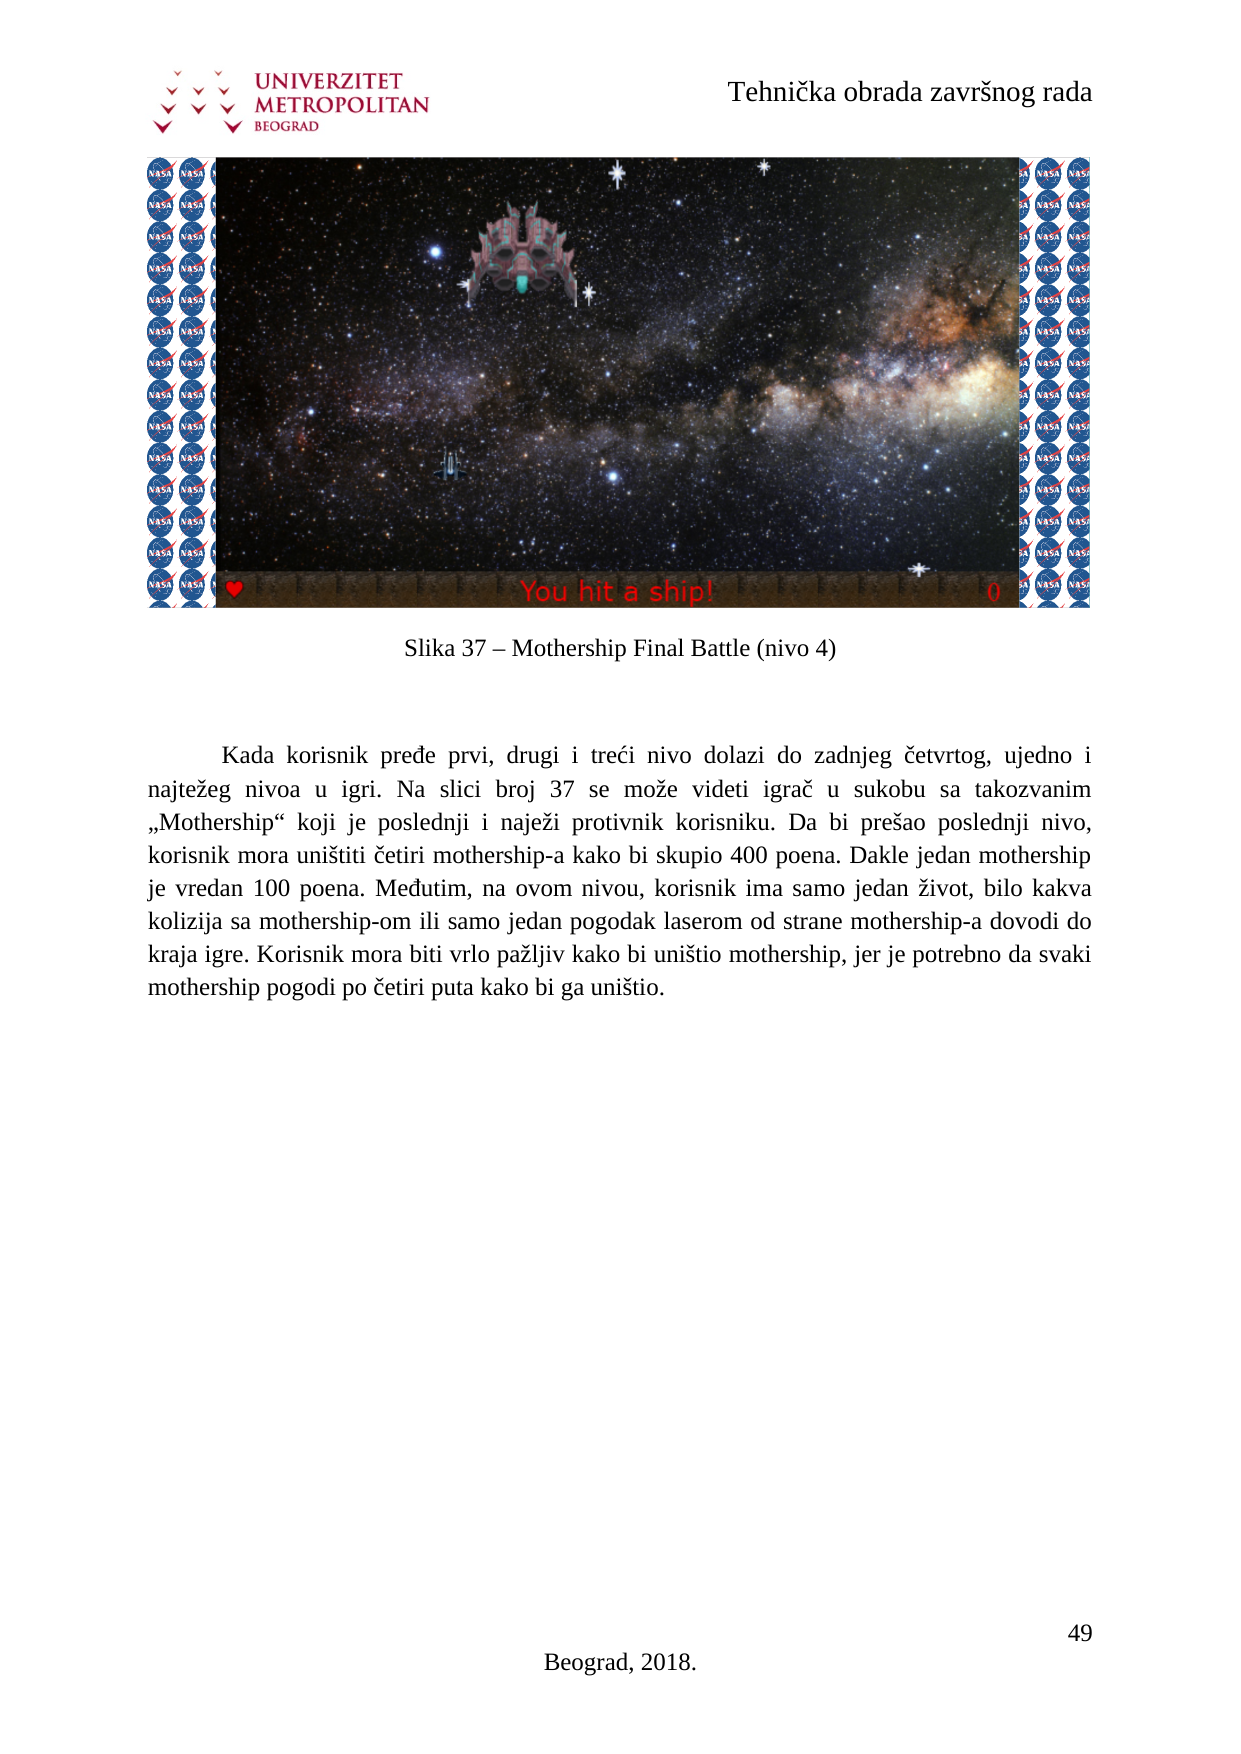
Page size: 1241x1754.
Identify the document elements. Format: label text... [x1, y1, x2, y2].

text Slika 37 – Mothership Final Battle (nivo 4) [148, 633, 1093, 662]
picture [147, 157, 1090, 608]
text Kada korisnik pređe prvi, drugi i treći nivo dolazi do zadnjeg četvrtog, ujedno i najtežeg nivoa u igri. Na slici broj 37 se može videti igrač u sukobu sa takozvanim „Mothership“ koji je poslednji i naježi protivnik korisniku. Da bi prešao poslednji nivo, korisnik mora uništiti četiri mothership-a kako bi skupio 400 poena. Dakle jedan mothership je vredan 100 poena. Međutim, na ovom nivou, korisnik ima samo jedan život, bilo kakva kolizija sa mothership-om ili samo jedan pogodak laserom od strane mothership-a dovodi do kraja igre. Korisnik mora biti vrlo pažljiv kako bi uništio mothership, jer je potrebno da svaki mothership pogodi po četiri puta kako bi ga uništio. [148, 741, 1093, 1001]
picture [145, 60, 438, 146]
